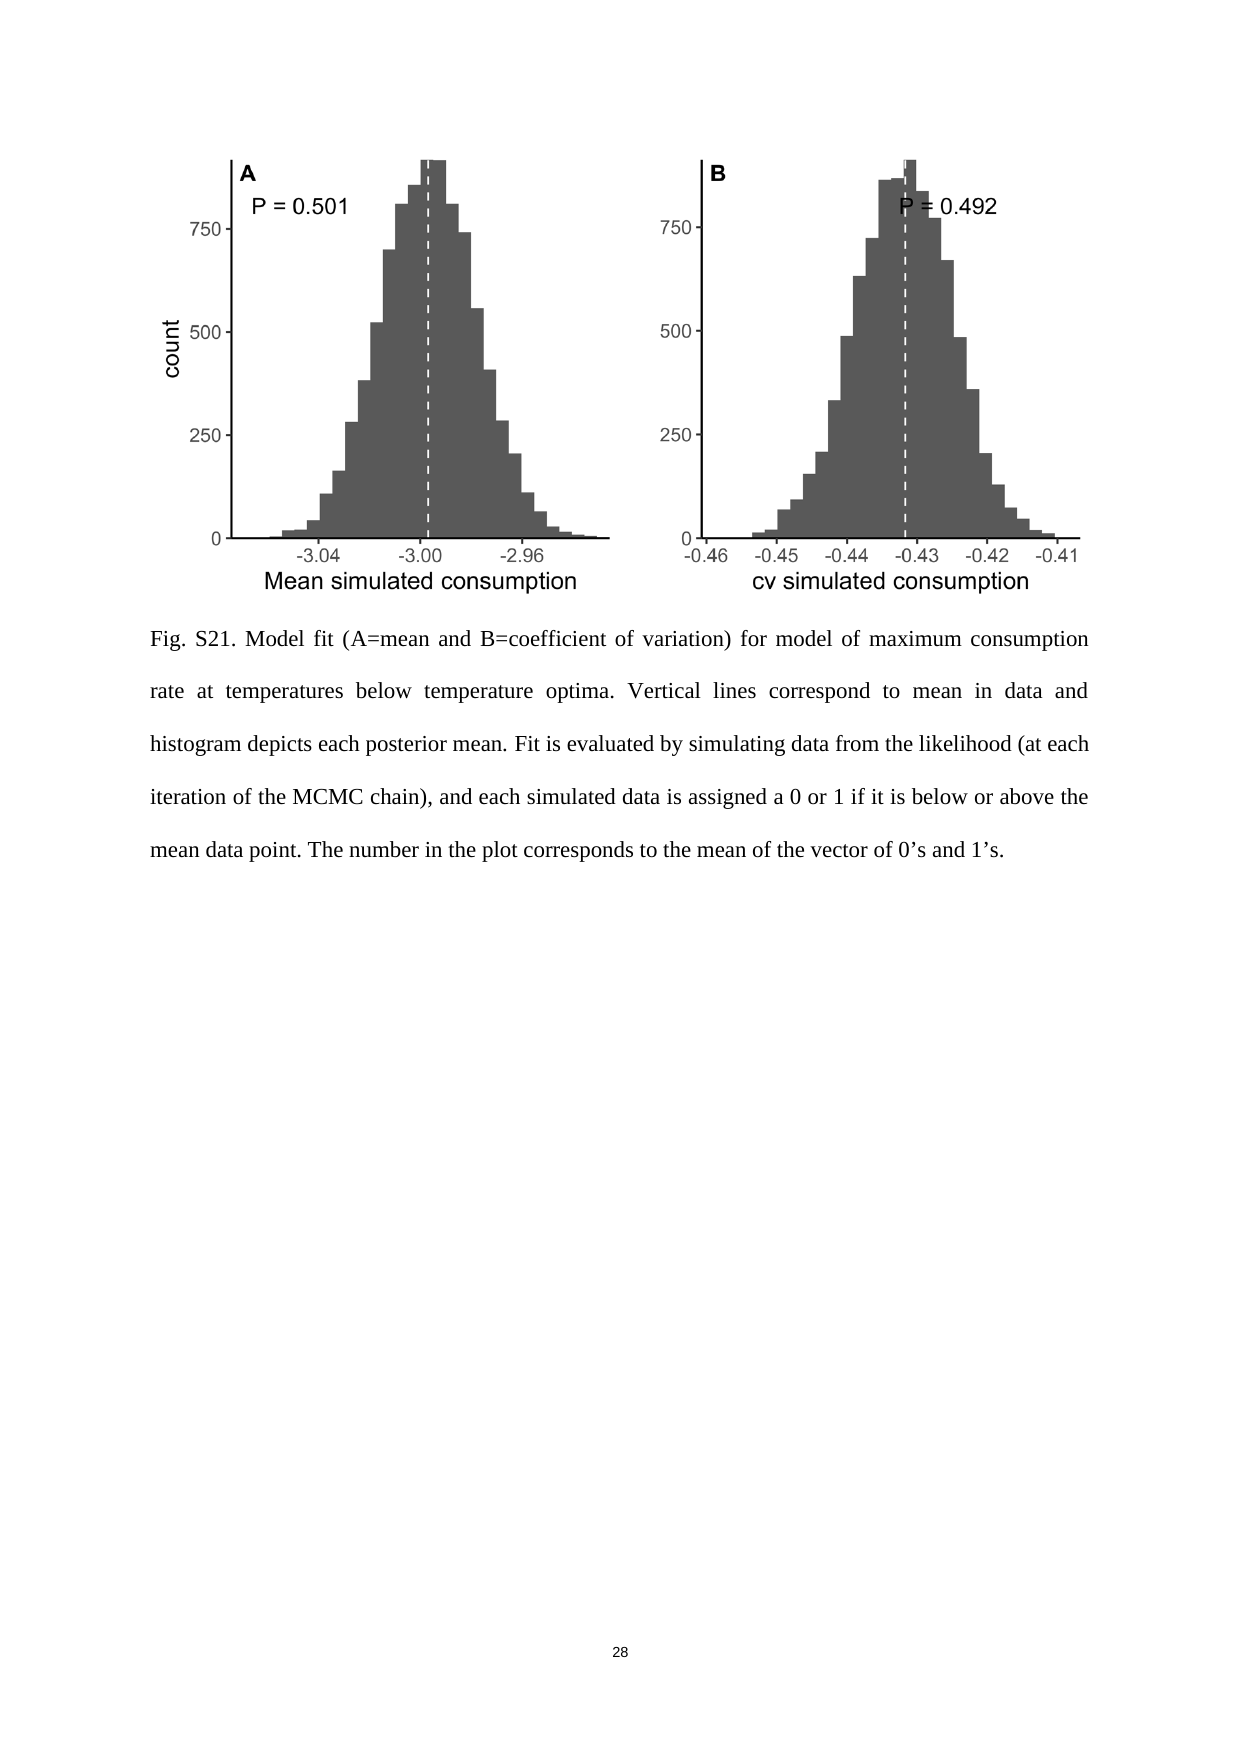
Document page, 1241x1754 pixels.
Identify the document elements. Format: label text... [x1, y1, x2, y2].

text Fig. S21. Model fit (A=mean and B=coefficient of variation) for model of maximum consumption rate at temperatures below temperature optima. Vertical lines correspond to mean in data and histogram depicts each posterior mean. Fit is evaluated by simulating data from the likelihood (at each iteration of the MCMC chain), and each simulated data is assigned a 0 or 1 if it is below or above the mean data point. The number in the plot corresponds to the mean of the vector of 0’s and 1’s. [150, 625, 1090, 862]
picture [150, 150, 1091, 599]
